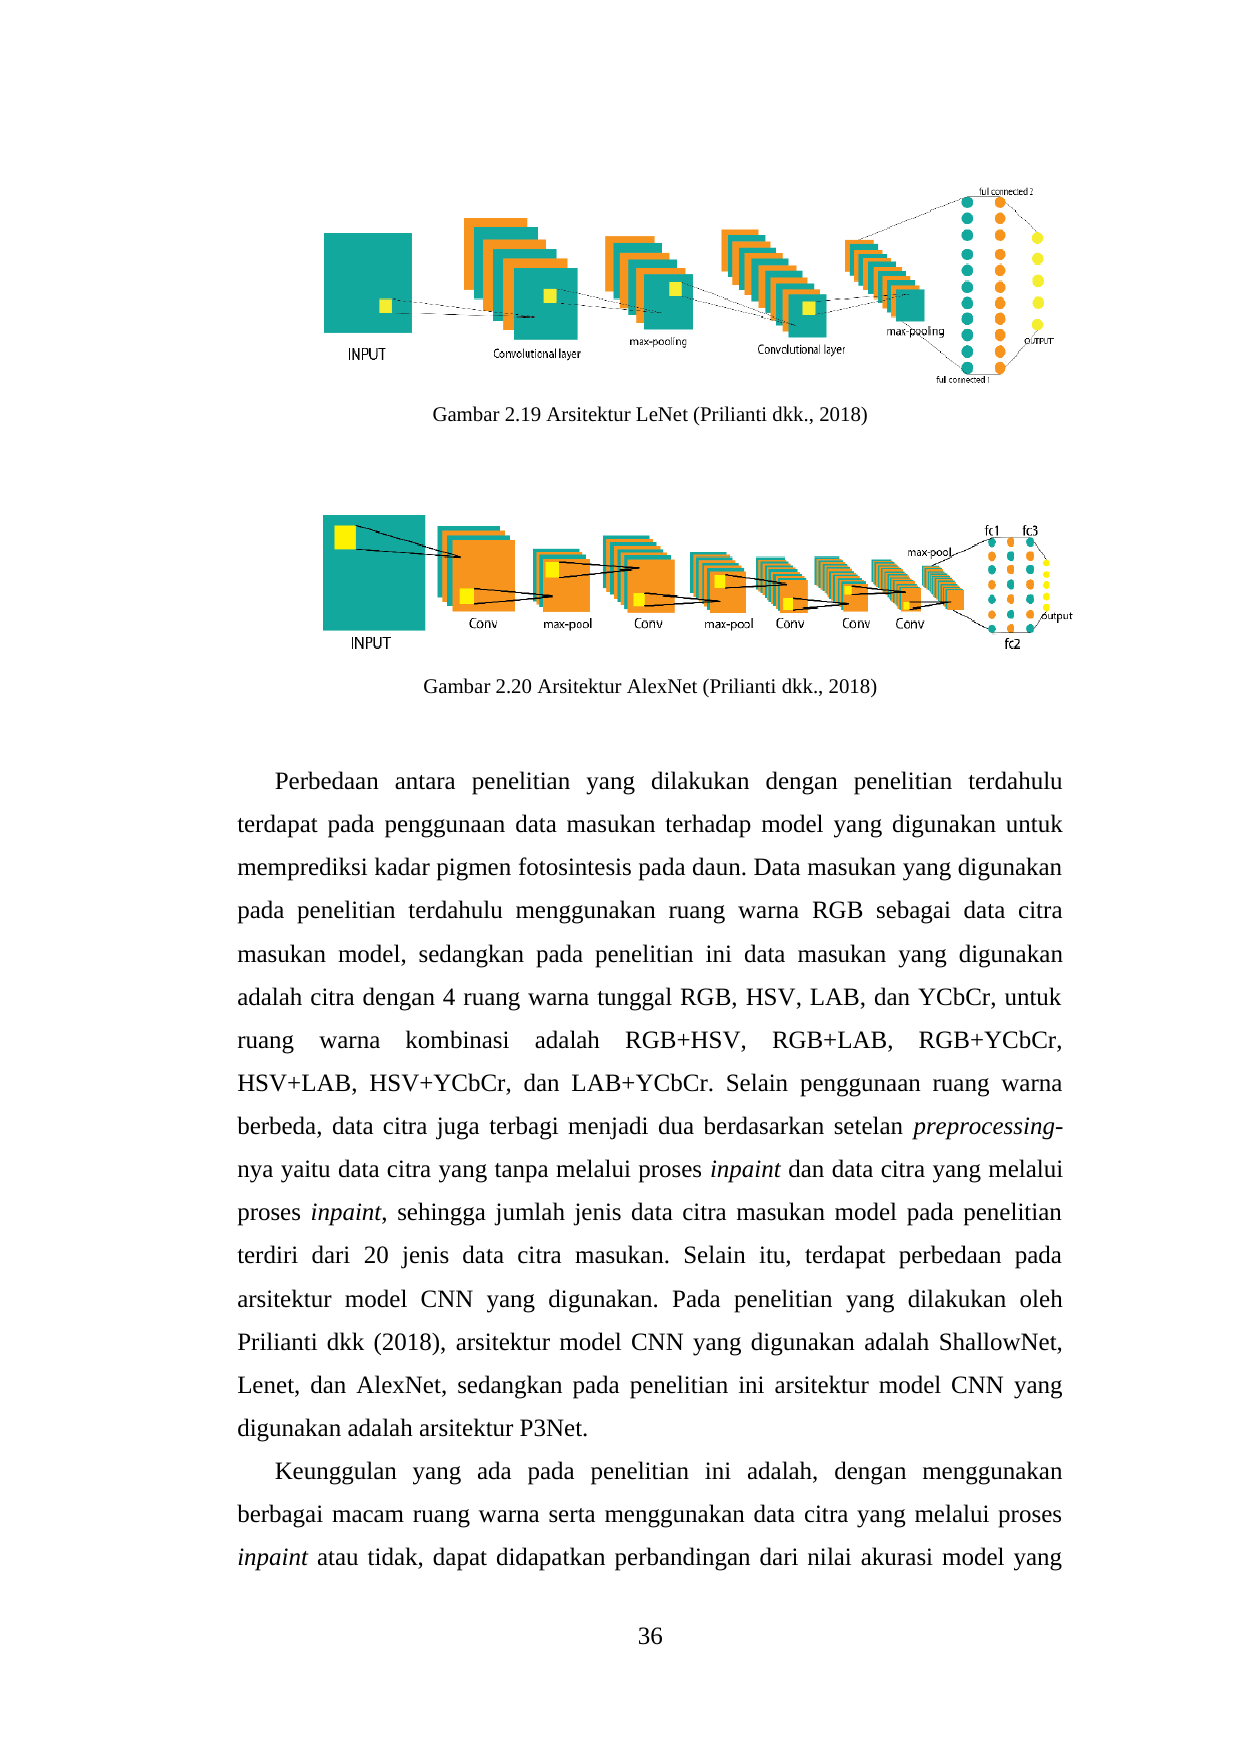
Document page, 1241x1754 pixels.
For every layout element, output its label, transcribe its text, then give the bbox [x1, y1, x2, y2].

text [237, 1456, 1063, 1571]
text Perbedaan antara penelitian yang dilakukan dengan penelitian terdahulu terdapat pada penggunaan data masukan terhadap model yang digunakan untuk memprediksi kadar pigmen fotosintesis pada daun. Data masukan yang digunakan pada penelitian terdahulu menggunakan ruang warna RGB sebagai data citra masukan model, sedangkan pada penelitian ini data masukan yang digunakan adalah citra dengan 4 ruang warna tunggal RGB, HSV, LAB, dan YCbCr, untuk ruang warna kombinasi adalah RGB+HSV, RGB+LAB, RGB+YCbCr, HSV+LAB, HSV+YCbCr, dan LAB+YCbCr. Selain penggunaan ruang warna berbeda, data citra juga terbagi menjadi dua berdasarkan setelan preprocessing-nya yaitu data citra yang tanpa melalui proses inpaint dan data citra yang melalui proses inpaint, sehingga jumlah jenis data citra masukan model pada penelitian terdiri dari 20 jenis data citra masukan. Selain itu, terdapat perbedaan pada arsitektur model CNN yang digunakan. Pada penelitian yang dilakukan oleh Prilianti dkk (2018), arsitektur model CNN yang digunakan adalah ShallowNet, Lenet, dan AlexNet, sedangkan pada penelitian ini arsitektur model CNN yang digunakan adalah arsitektur P3Net. [237, 766, 1063, 1442]
text Gambar 2.20 Arsitektur AlexNet (Prilianti dkk., 2018) [237, 674, 1063, 698]
text Gambar 2.19 Arsitektur LeNet (Prilianti dkk., 2018) [237, 402, 1063, 426]
picture [312, 177, 1075, 388]
picture [312, 494, 1075, 660]
